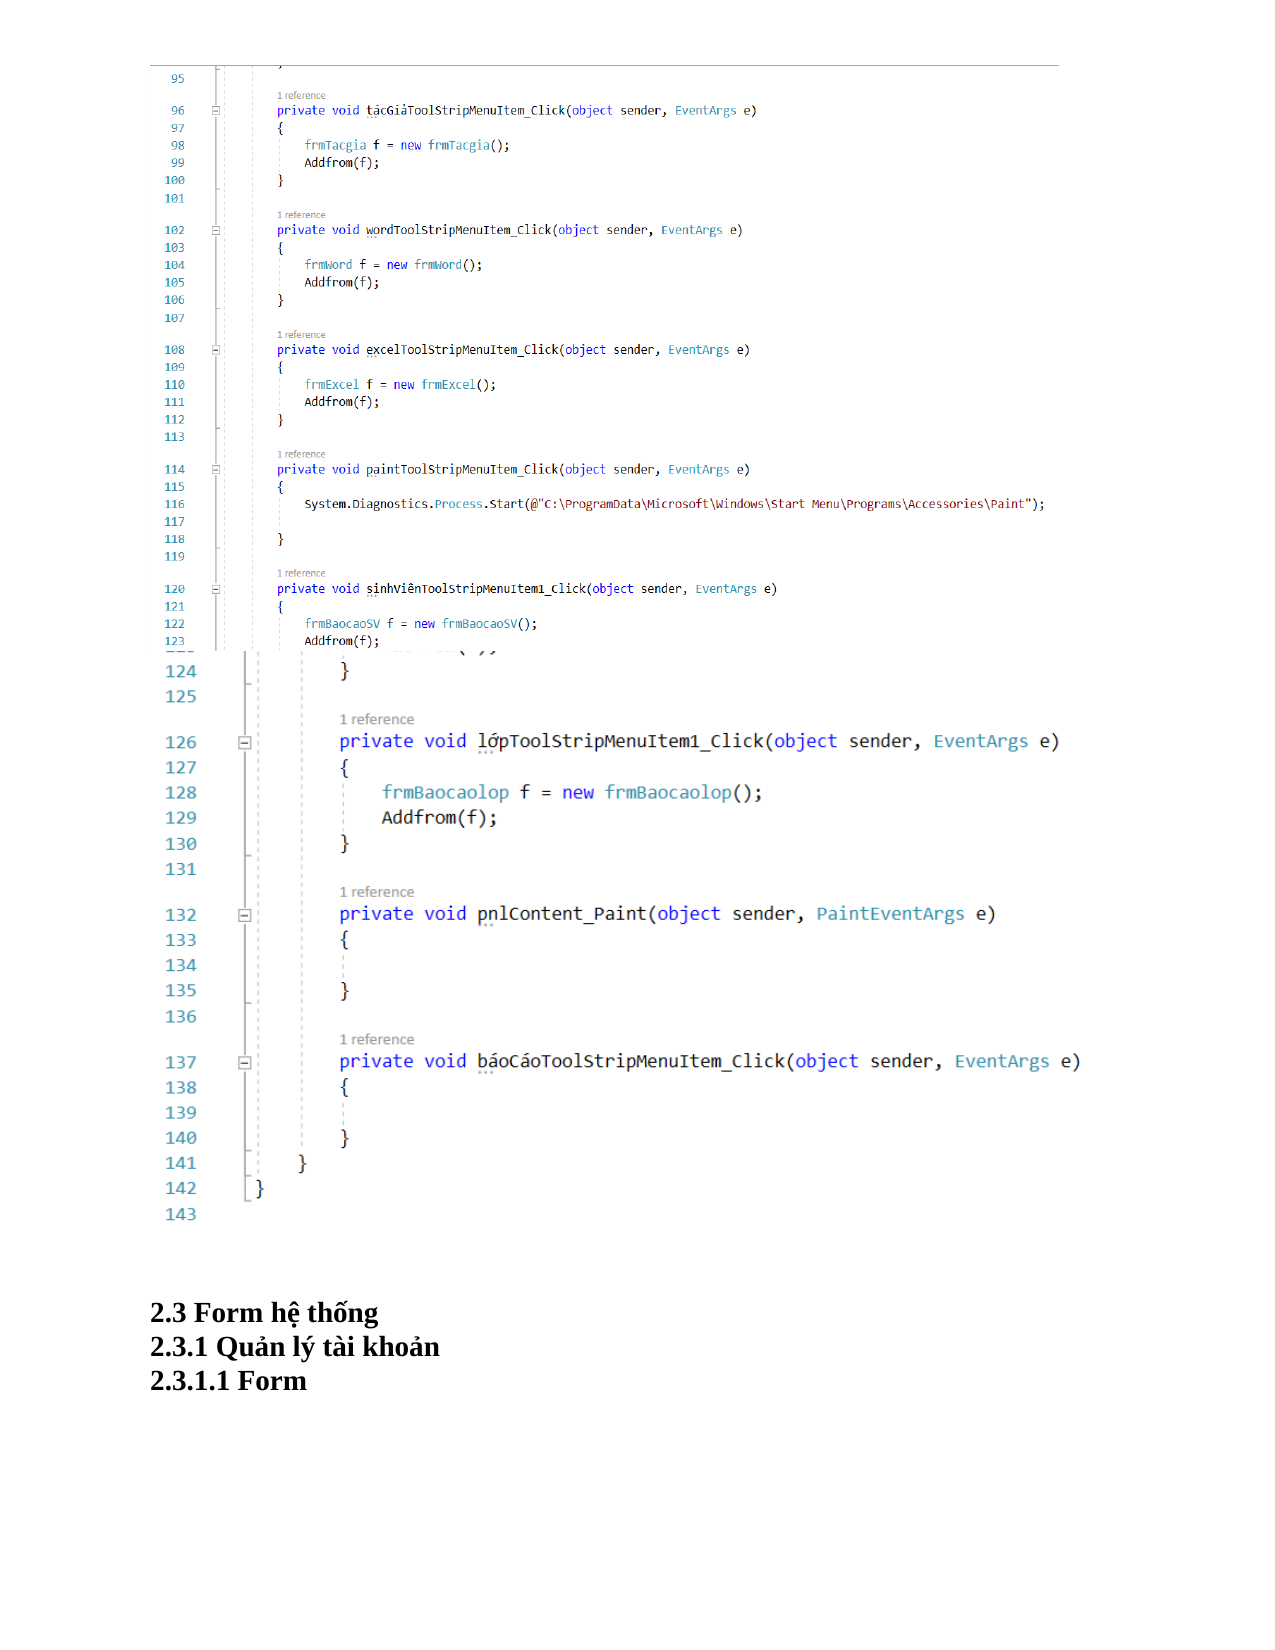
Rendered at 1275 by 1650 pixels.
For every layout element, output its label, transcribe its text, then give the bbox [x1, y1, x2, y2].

text 2.3 Form hệ thống [150, 1296, 1125, 1329]
text 2.3.1 Quản lý tài khoản [150, 1329, 1125, 1363]
picture [150, 65, 1125, 1229]
text 2.3.1.1 Form [150, 1363, 1125, 1396]
